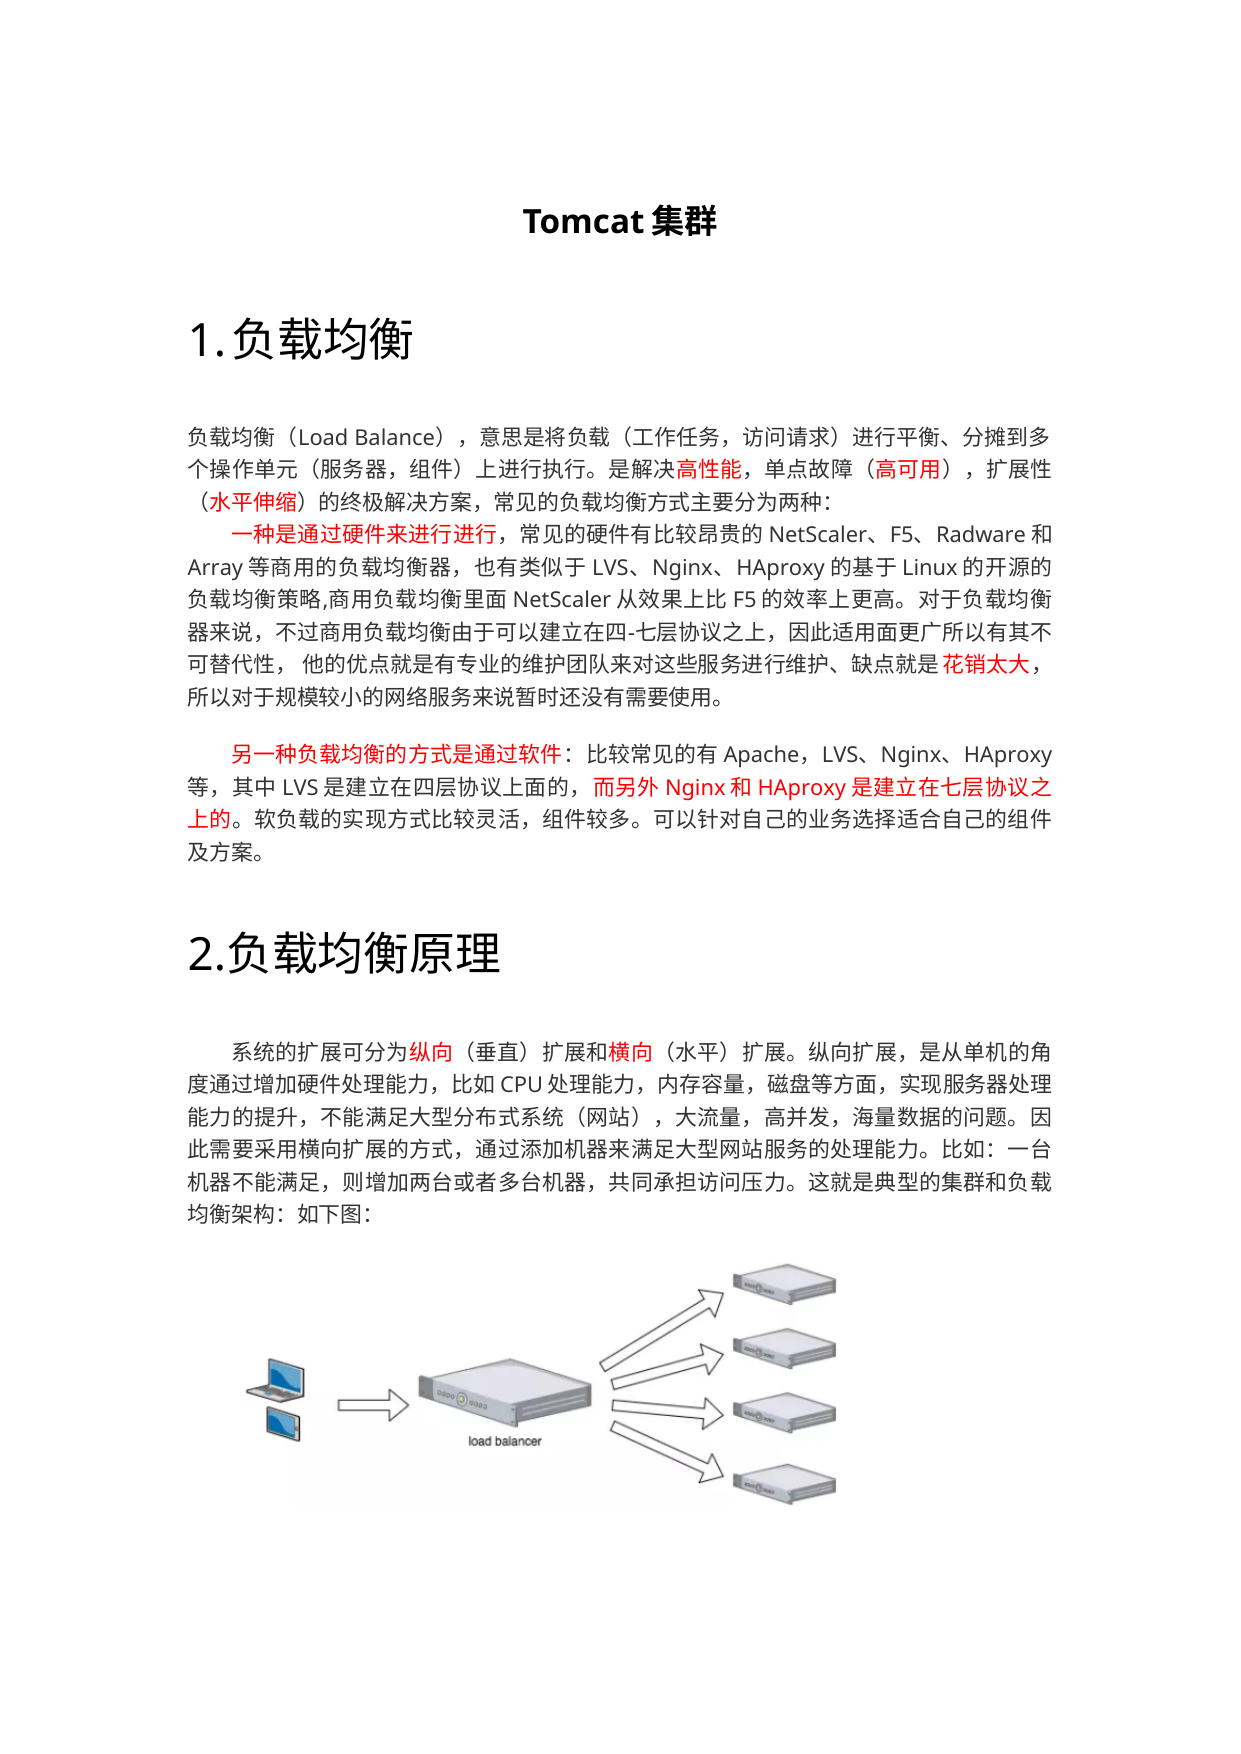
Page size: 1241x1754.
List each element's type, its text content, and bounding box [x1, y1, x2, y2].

subtitle 负载均衡 [187, 287, 1053, 385]
subtitle 2.负载均衡原理 [187, 902, 1053, 1000]
picture [231, 1229, 902, 1543]
text 另一种负载均衡的方式是通过软件：比较常见的有Apache，LVS、Nginx、HAproxy等，其中LVS是建立在四层协议上面的，而另外Nginx和HAproxy是建立在七层协议之上的。软负载的实现方式比较灵活，组件较多。可以针对自己的业务选择适合自己的组件及方案。 [187, 737, 1053, 867]
text 系统的扩展可分为纵向（垂直）扩展和横向（水平）扩展。纵向扩展，是从单机的角度通过增加硬件处理能力，比如CPU处理能力，内存容量，磁盘等方面，实现服务器处理能力的提升，不能满足大型分布式系统（网站），大流量，高并发，海量数据的问题。因此需要采用横向扩展的方式，通过添加机器来满足大型网站服务的处理能力。比如：一台机器不能满足，则增加两台或者多台机器，共同承担访问压力。这就是典型的集群和负载均衡架构：如下图： [187, 1034, 1053, 1229]
text 一种是通过硬件来进行进行，常见的硬件有比较昂贵的NetScaler、F5、Radware和Array等商用的负载均衡器，也有类似于LVS、Nginx、HAproxy的基于Linux的开源的负载均衡策略,商用负载均衡里面NetScaler从效果上比F5的效率上更高。对于负载均衡器来说，不过商用负载均衡由于可以建立在四-七层协议之上，因此适用面更广所以有其不可替代性， 他的优点就是有专业的维护团队来对这些服务进行维护、缺点就是花销太大， 所以对于规模较小的网络服务来说暂时还没有需要使用。 [187, 517, 1053, 712]
text 负载均衡（Load Balance），意思是将负载（工作任务，访问请求）进行平衡、分摊到多个操作单元（服务器，组件）上进行执行。是解决高性能，单点故障（高可用），扩展性（水平伸缩）的终极解决方案，常见的负载均衡方式主要分为两种： [187, 419, 1053, 517]
title Tomcat集群 [187, 187, 1053, 252]
